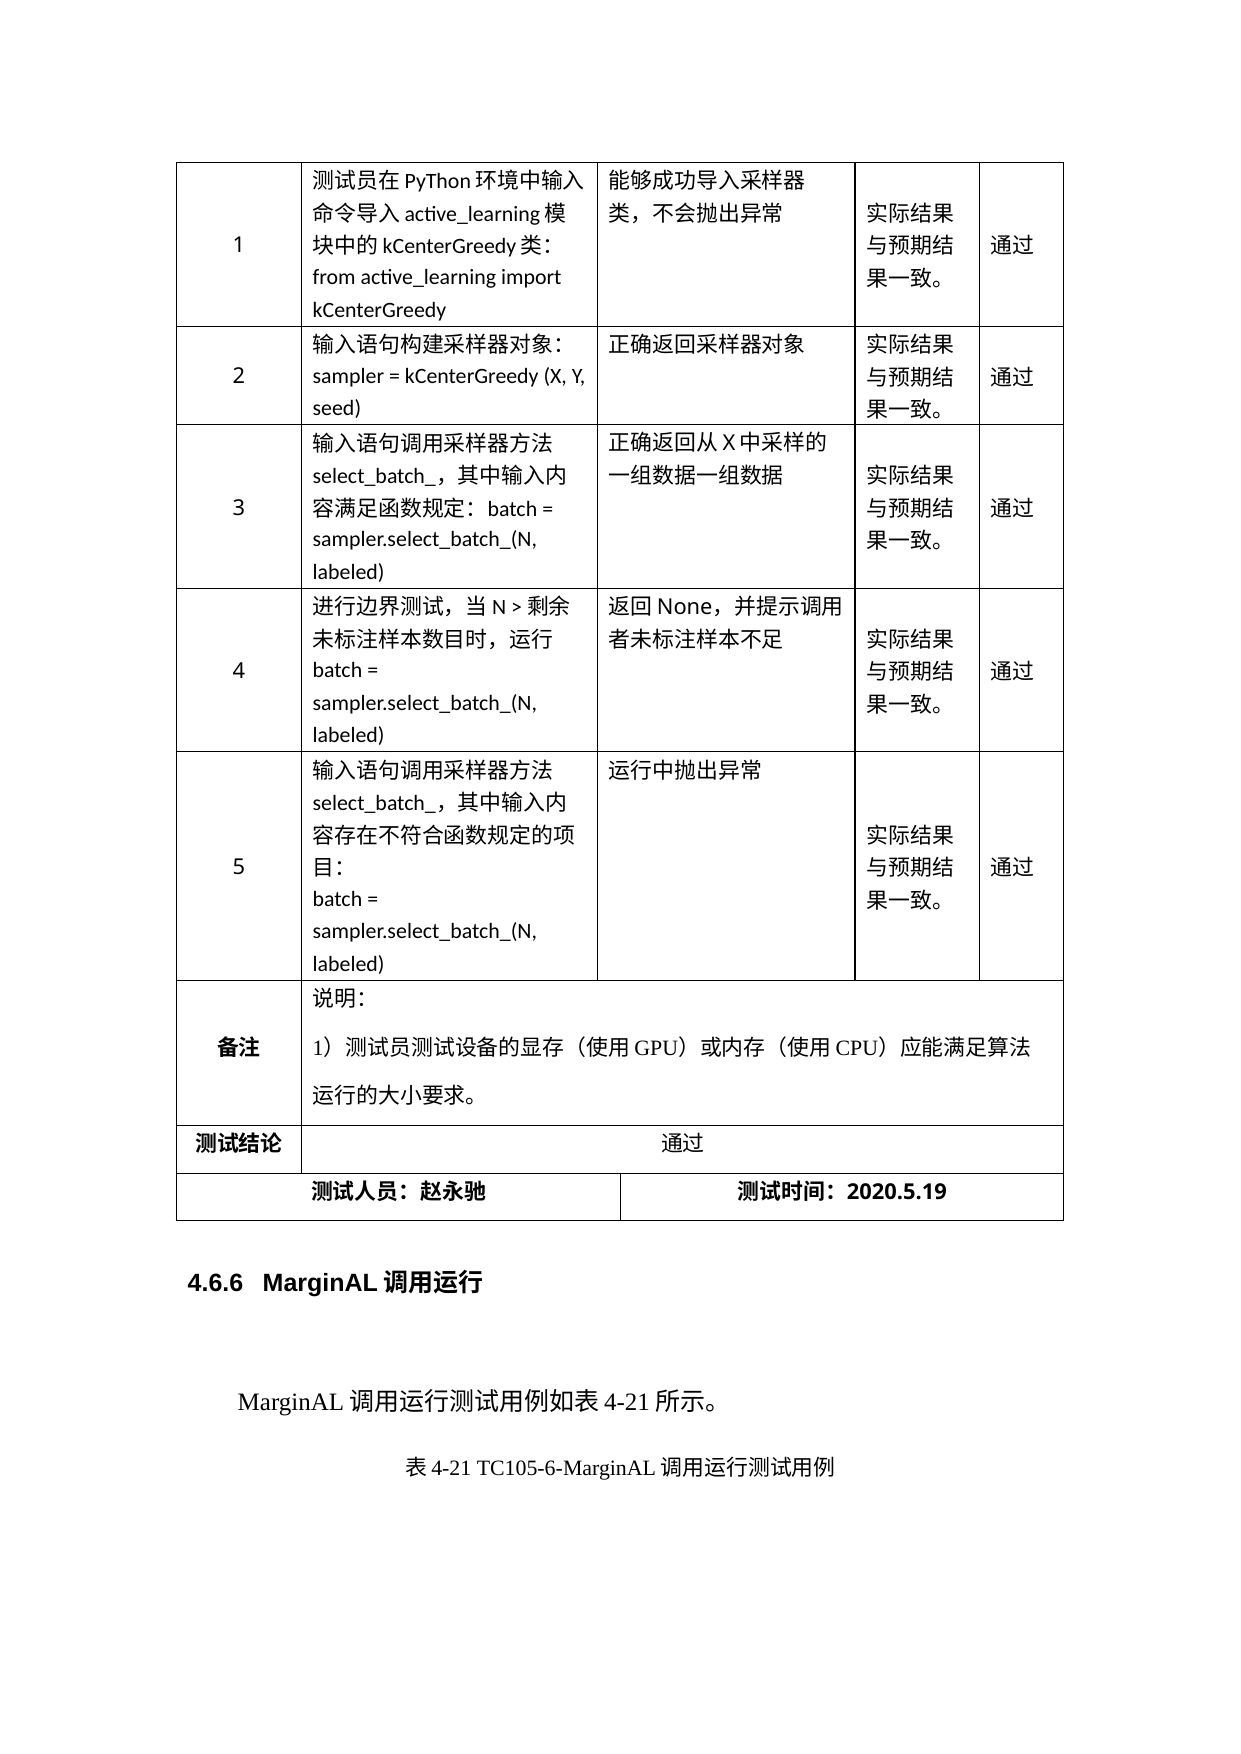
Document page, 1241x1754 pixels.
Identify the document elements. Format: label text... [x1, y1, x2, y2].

table_cell 测试时间：2020.5.19 [621, 1174, 1063, 1220]
table_cell 实际结果与预期结果一致。 [856, 163, 979, 326]
table_cell 实际结果与预期结果一致。 [856, 425, 979, 588]
table_cell 2 [177, 327, 301, 424]
table_cell 通过 [980, 327, 1063, 424]
table_cell 3 [177, 425, 301, 588]
table_cell 正确返回从X中采样的一组数据一组数据 [598, 425, 854, 588]
table_cell 输入语句调用采样器方法select_batch_，其中输入内容满足函数规定：batch = sampler.select_batch_(N, labeled) [302, 425, 597, 588]
table_cell 正确返回采样器对象 [598, 327, 854, 424]
table_cell 通过 [980, 163, 1063, 326]
table_cell 进行边界测试，当N > 剩余未标注样本数目时，运行batch = sampler.select_batch_(N, labeled) [302, 589, 597, 751]
table_cell 测试结论 [177, 1126, 301, 1172]
table_cell 输入语句构建采样器对象： sampler = kCenterGreedy (X, Y, seed) [302, 327, 597, 424]
table_cell 通过 [302, 1126, 1063, 1172]
table_cell 5 [177, 752, 301, 980]
text MarginAL调用运行测试用例如表4-21所示。 [187, 1367, 1053, 1432]
table_cell 备注 [177, 981, 301, 1124]
table_cell 测试人员：赵永驰 [177, 1174, 620, 1220]
table_cell 通过 [980, 425, 1063, 588]
table_cell 实际结果与预期结果一致。 [856, 327, 979, 424]
table_cell 说明： 1）测试员测试设备的显存（使用GPU）或内存（使用CPU）应能满足算法运行的大小要求。 [302, 981, 1063, 1124]
text 表4-21 TC105-6-MarginAL调用运行测试用例 [187, 1450, 1053, 1482]
subtitle MarginAL调用运行 [187, 1248, 1053, 1313]
table_cell 能够成功导入采样器类，不会抛出异常 [598, 163, 854, 326]
table_cell 1 [177, 163, 301, 326]
table_cell 测试员在PyThon环境中输入命令导入active_learning模块中的kCenterGreedy类： from active_learning import kCenterGreedy [302, 163, 597, 326]
table_cell 4 [177, 589, 301, 751]
table_cell 通过 [980, 752, 1063, 980]
table_cell 实际结果与预期结果一致。 [856, 589, 979, 751]
table_cell 输入语句调用采样器方法select_batch_，其中输入内容存在不符合函数规定的项目： batch = sampler.select_batch_(N, labeled) [302, 752, 597, 980]
table_cell 实际结果与预期结果一致。 [856, 752, 979, 980]
table_cell 通过 [980, 589, 1063, 751]
table_cell 返回None，并提示调用者未标注样本不足 [598, 589, 854, 751]
table_cell 运行中抛出异常 [598, 752, 854, 980]
